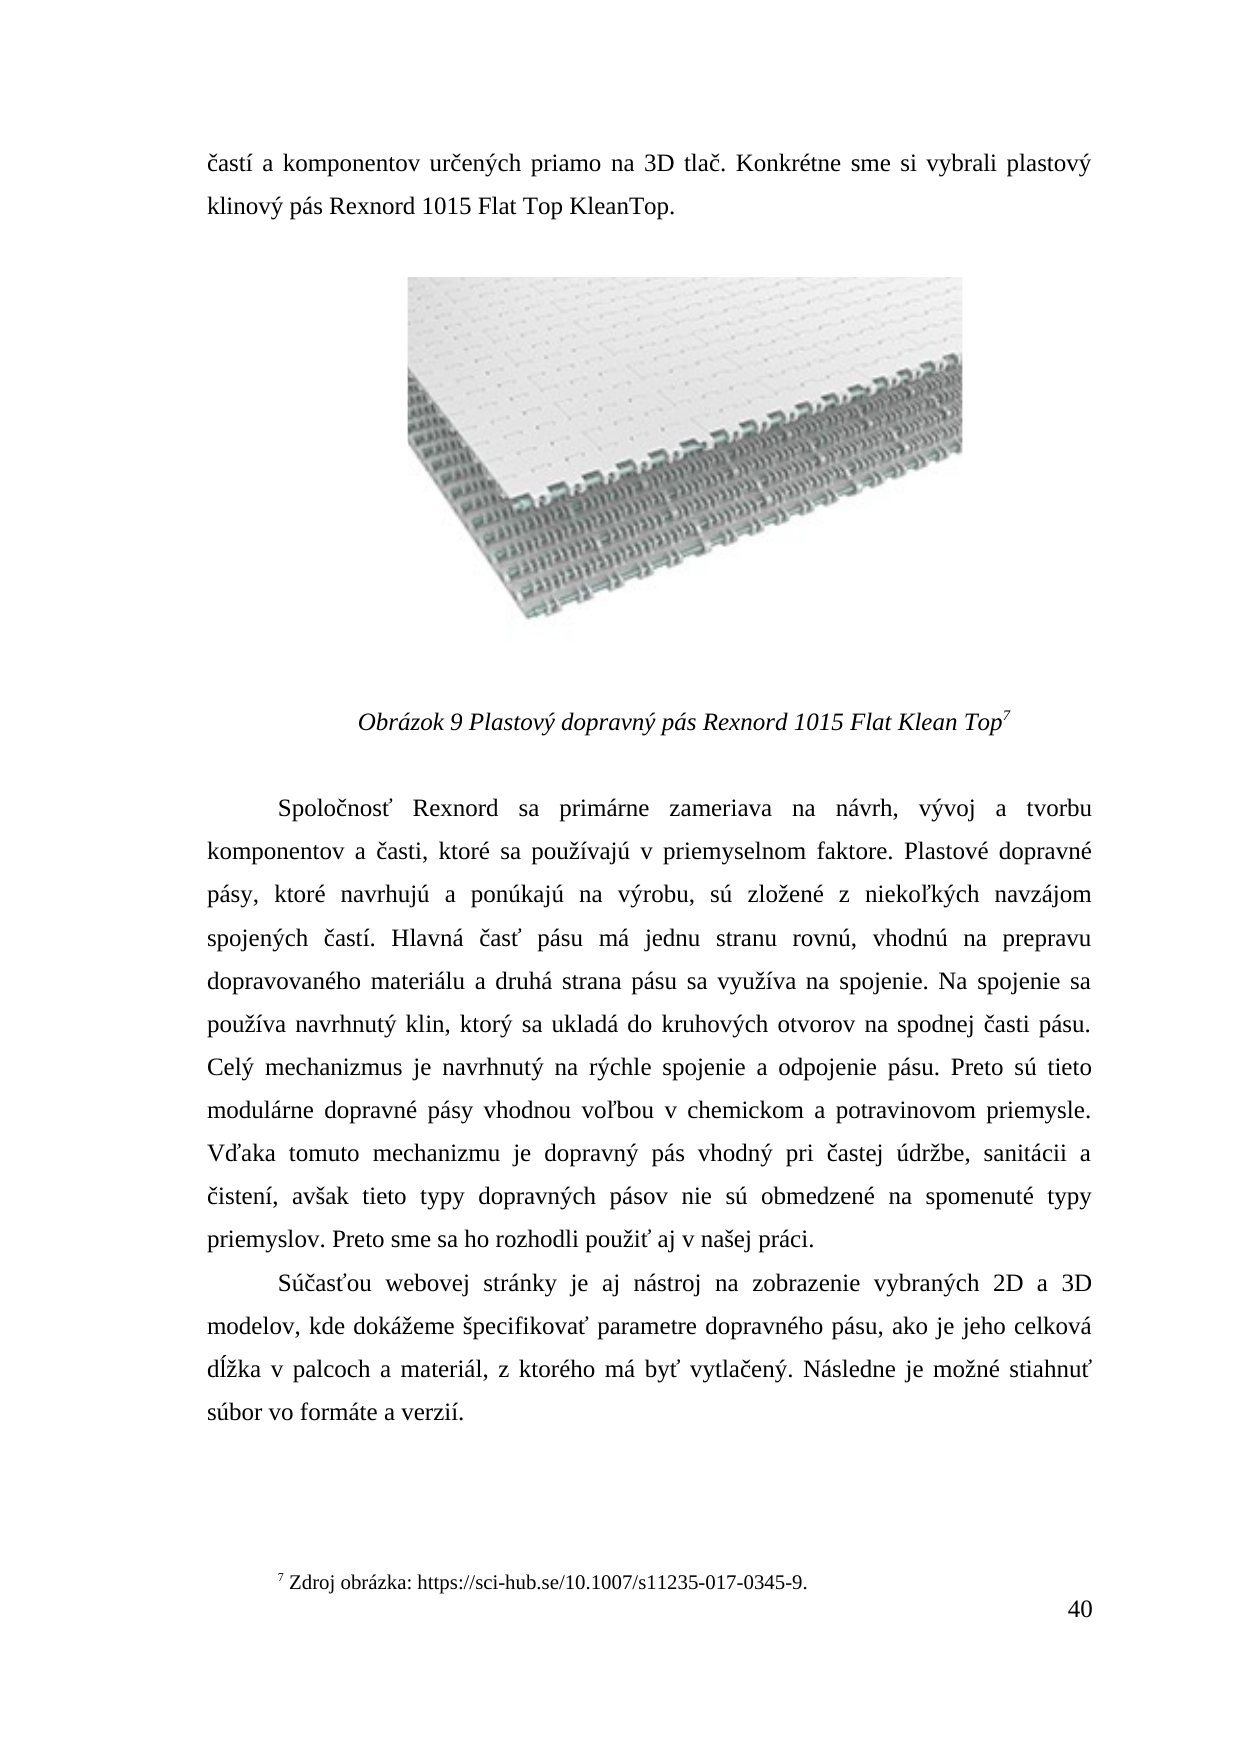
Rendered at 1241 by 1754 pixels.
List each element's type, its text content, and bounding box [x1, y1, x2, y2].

text Súčasťou webovej stránky je aj nástroj na zobrazenie vybraných 2D a 3D modelov, kde dokážeme špecifikovať parametre dopravného pásu, ako je jeho celková dĺžka v palcoch a materiál, z ktorého má byť vytlačený. Následne je možné stiahnuť súbor vo formáte a verzií. [207, 1268, 1092, 1426]
text Obrázok 9 Plastový dopravný pás Rexnord 1015 Flat Klean Top [207, 707, 1092, 736]
text Spoločnosť Rexnord sa primárne zameriava na návrh, vývoj a tvorbu komponentov a časti, ktoré sa používajú v priemyselnom faktore. Plastové dopravné pásy, ktoré navrhujú a ponúkajú na výrobu, sú zložené z niekoľkých navzájom spojených častí. Hlavná časť pásu má jednu stranu rovnú, vhodnú na prepravu dopravovaného materiálu a druhá strana pásu sa využíva na spojenie. Na spojenie sa používa navrhnutý klin, ktorý sa ukladá do kruhových otvorov na spodnej časti pásu. Celý mechanizmus je navrhnutý na rýchle spojenie a odpojenie pásu. Preto sú tieto modulárne dopravné pásy vhodnou voľbou v chemickom a potravinovom priemysle. Vďaka tomuto mechanizmu je dopravný pás vhodný pri častej údržbe, sanitácii a čistení, avšak tieto typy dopravných pásov nie sú obmedzené na spomenuté typy priemyslov. Preto sme sa ho rozhodli použiť aj v našej práci. [207, 793, 1092, 1253]
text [207, 148, 1092, 219]
